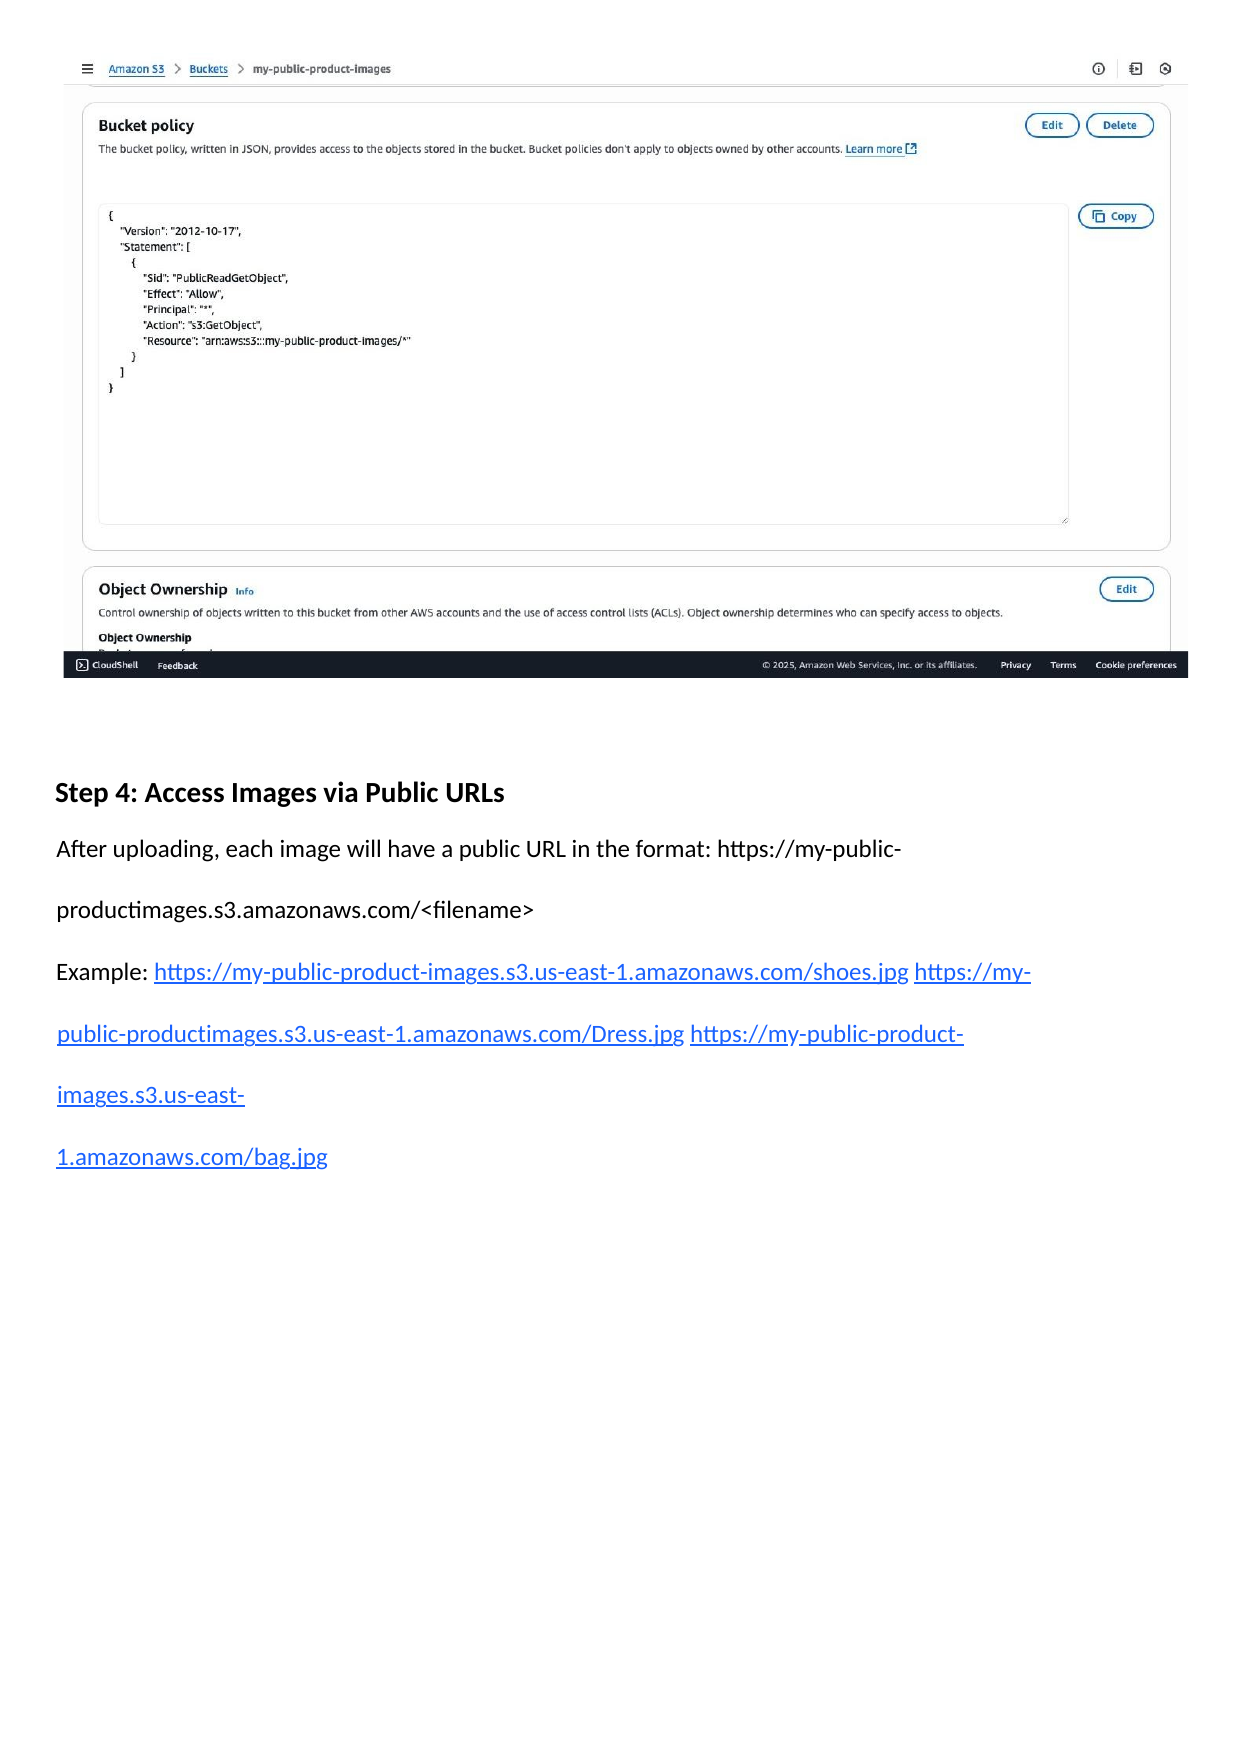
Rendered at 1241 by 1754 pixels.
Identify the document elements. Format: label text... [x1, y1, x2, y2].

subtitle Step 4: Access Images via Public URLs [55, 774, 1166, 809]
text Example: https://my-public-product-images.s3.us-east-1.amazonaws.com/shoes.jpg https://my-public-productimages.s3.us-east-1.amazonaws.com/Dress.jpg https://my-public-product-images.s3.us-east- [56, 956, 1084, 1110]
text 1.amazonaws.com/bag.jpg [56, 1141, 1084, 1172]
picture [63, 53, 1189, 678]
text After uploading, each image will have a public URL in the format: https://my-public-productimages.s3.amazonaws.com/<filename> [56, 833, 1180, 924]
